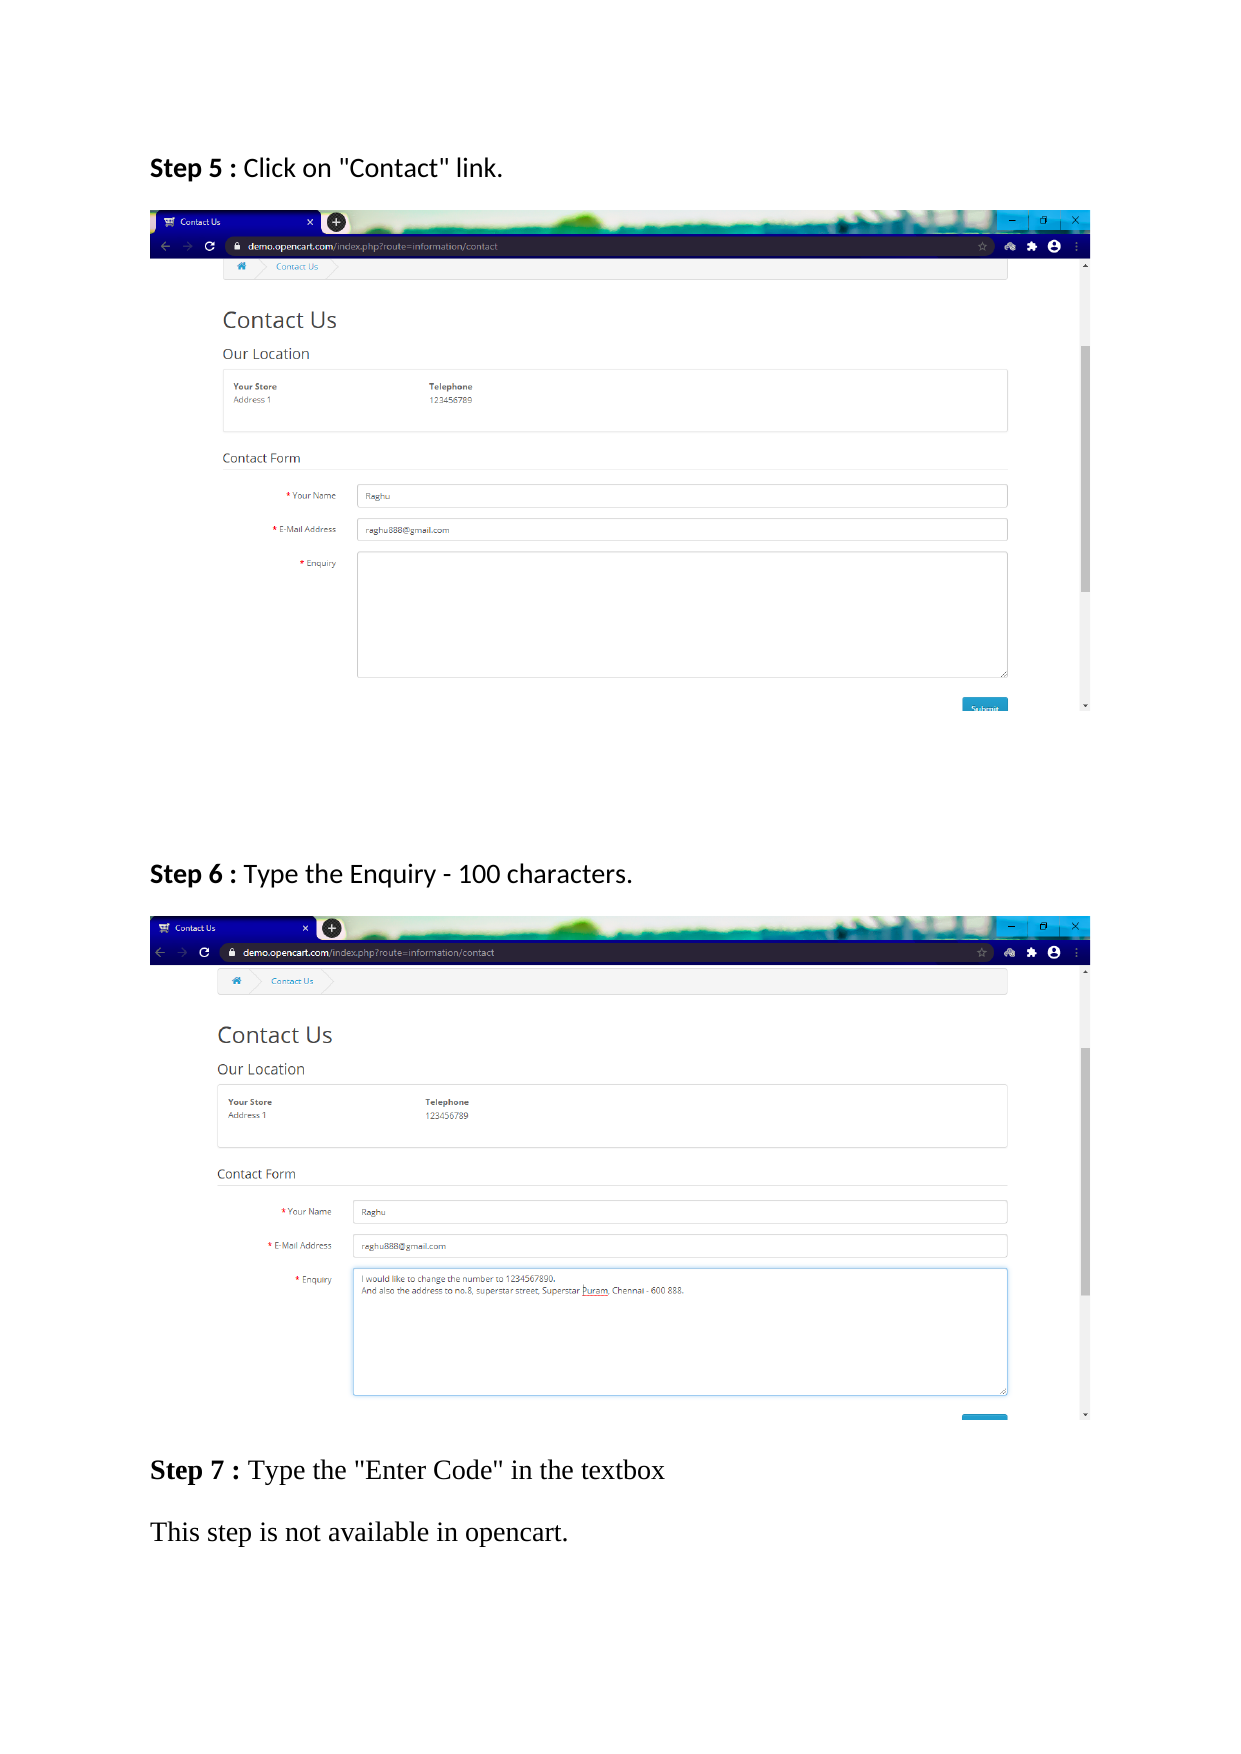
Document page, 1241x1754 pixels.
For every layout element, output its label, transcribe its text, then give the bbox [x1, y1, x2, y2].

picture [1036, 210, 1067, 219]
text Step 6 : Type the Enquiry - 100 characters. [150, 856, 1090, 891]
picture [150, 210, 1091, 711]
picture [999, 916, 1027, 920]
picture [1079, 213, 1091, 221]
text Step 5 : Click on "Contact" link. [150, 150, 1090, 184]
picture [999, 210, 1028, 214]
picture [1035, 916, 1067, 925]
text This step is not available in opencart. [150, 1515, 1090, 1547]
picture [1079, 919, 1091, 927]
text Step 7 : Type the "Enter Code" in the textbox [150, 1453, 1090, 1486]
picture [150, 916, 1091, 1420]
